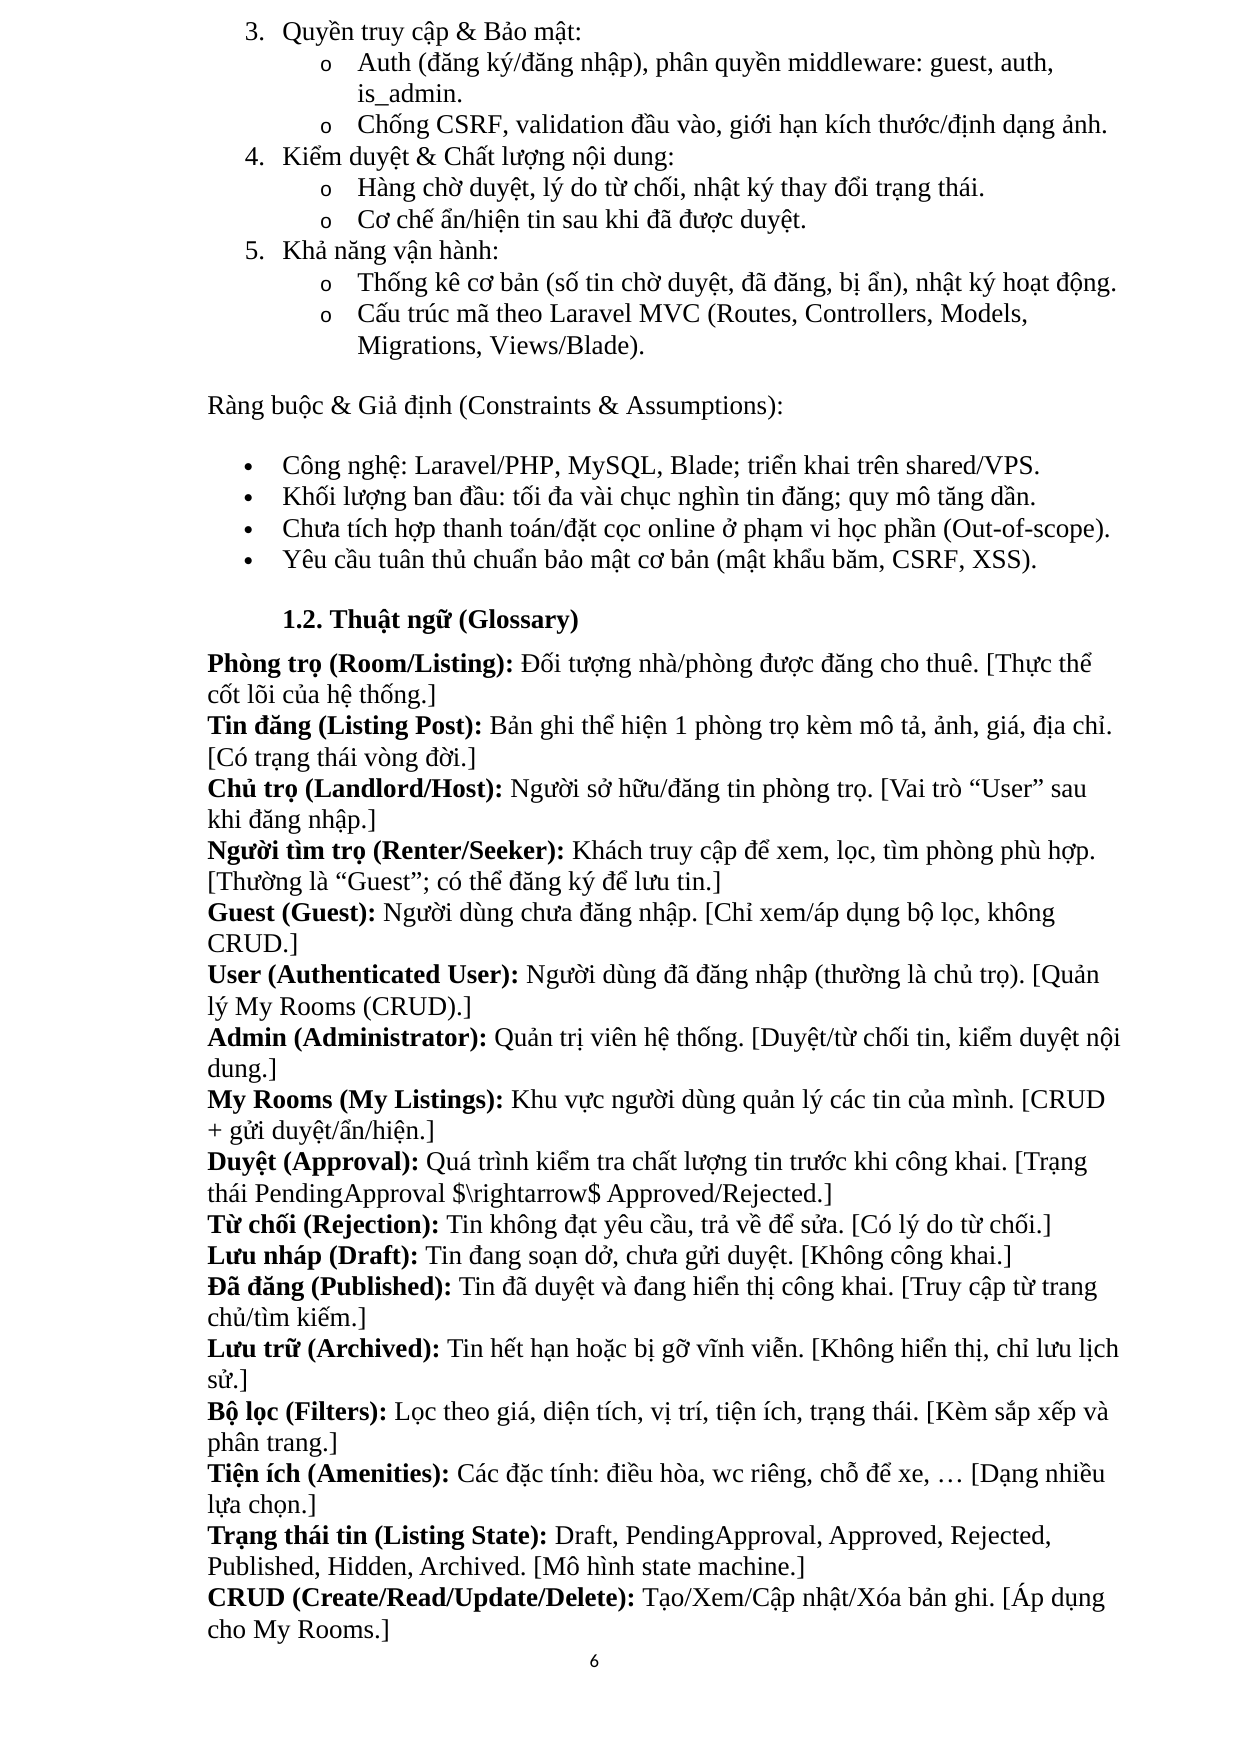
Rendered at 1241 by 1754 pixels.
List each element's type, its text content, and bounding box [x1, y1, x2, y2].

text Admin (Administrator): Quản trị viên hệ thống. [Duyệt/từ chối tin, kiểm duyệt nội dung.] [207, 1021, 1122, 1083]
text Bộ lọc (Filters): Lọc theo giá, diện tích, vị trí, tiện ích, trạng thái. [Kèm sắp xếp và phân trang.] [207, 1395, 1122, 1457]
list Kiểm duyệt & Chất lượng nội dung: [244, 140, 1122, 171]
list Khả năng vận hành: [244, 234, 1122, 266]
text Chủ trọ (Landlord/Host): Người sở hữu/đăng tin phòng trọ. [Vai trò “User” sau khi đăng nhập.] [207, 772, 1122, 834]
text Từ chối (Rejection): Tin không đạt yêu cầu, trả về để sửa. [Có lý do từ chối.] [207, 1208, 1122, 1239]
text My Rooms (My Listings): Khu vực người dùng quản lý các tin của mình. [CRUD + gửi duyệt/ẩn/hiện.] [207, 1083, 1122, 1146]
text Tin đăng (Listing Post): Bản ghi thể hiện 1 phòng trọ kèm mô tả, ảnh, giá, địa chỉ. [Có trạng thái vòng đời.] [207, 709, 1122, 772]
text User (Authenticated User): Người dùng đã đăng nhập (thường là chủ trọ). [Quản lý My Rooms (CRUD).] [207, 959, 1122, 1021]
list Chống CSRF, validation đầu vào, giới hạn kích thước/định dạng ảnh. [319, 109, 1122, 140]
list Cơ chế ẩn/hiện tin sau khi đã được duyệt. [319, 203, 1122, 234]
list Công nghệ: Laravel/PHP, MySQL, Blade; triển khai trên shared/VPS. [244, 449, 1122, 481]
text Phòng trọ (Room/Listing): Đối tượng nhà/phòng được đăng cho thuê. [Thực thể cốt lõi của hệ thống.] [207, 647, 1122, 709]
text Lưu nháp (Draft): Tin đang soạn dở, chưa gửi duyệt. [Không công khai.] [207, 1239, 1122, 1270]
text Trạng thái tin (Listing State): Draft, PendingApproval, Approved, Rejected, Published, Hidden, Archived. [Mô hình state machine.] [207, 1519, 1122, 1582]
text Người tìm trọ (Renter/Seeker): Khách truy cập để xem, lọc, tìm phòng phù hợp. [Thường là “Guest”; có thể đăng ký để lưu tin.] [207, 834, 1122, 896]
text Lưu trữ (Archived): Tin hết hạn hoặc bị gỡ vĩnh viễn. [Không hiển thị, chỉ lưu lịch sử.] [207, 1332, 1122, 1395]
list Thống kê cơ bản (số tin chờ duyệt, đã đăng, bị ẩn), nhật ký hoạt động. [319, 266, 1122, 297]
list Chưa tích hợp thanh toán/đặt cọc online ở phạm vi học phần (Out-of-scope). [244, 512, 1122, 543]
list Auth (đăng ký/đăng nhập), phân quyền middleware: guest, auth, is_admin. [319, 46, 1122, 109]
text Duyệt (Approval): Quá trình kiểm tra chất lượng tin trước khi công khai. [Trạng thái PendingApproval $\rightarrow$ Approved/Rejected.] [207, 1146, 1122, 1208]
list Cấu trúc mã theo Laravel MVC (Routes, Controllers, Models, Migrations, Views/Blade). [319, 297, 1122, 360]
list Quyền truy cập & Bảo mật: [244, 15, 1122, 46]
text CRUD (Create/Read/Update/Delete): Tạo/Xem/Cập nhật/Xóa bản ghi. [Áp dụng cho My Rooms.] [207, 1582, 1122, 1644]
text Đã đăng (Published): Tin đã duyệt và đang hiển thị công khai. [Truy cập từ trang chủ/tìm kiếm.] [207, 1270, 1122, 1332]
text Ràng buộc & Giả định (Constraints & Assumptions): [207, 389, 1122, 420]
text Guest (Guest): Người dùng chưa đăng nhập. [Chỉ xem/áp dụng bộ lọc, không CRUD.] [207, 896, 1122, 959]
list Hàng chờ duyệt, lý do từ chối, nhật ký thay đổi trạng thái. [319, 171, 1122, 203]
subtitle 1.2. Thuật ngữ (Glossary) [207, 603, 1122, 634]
list Yêu cầu tuân thủ chuẩn bảo mật cơ bản (mật khẩu băm, CSRF, XSS). [244, 543, 1122, 574]
list Khối lượng ban đầu: tối đa vài chục nghìn tin đăng; quy mô tăng dần. [244, 481, 1122, 512]
text Tiện ích (Amenities): Các đặc tính: điều hòa, wc riêng, chỗ để xe, … [Dạng nhiều lựa chọn.] [207, 1457, 1122, 1519]
